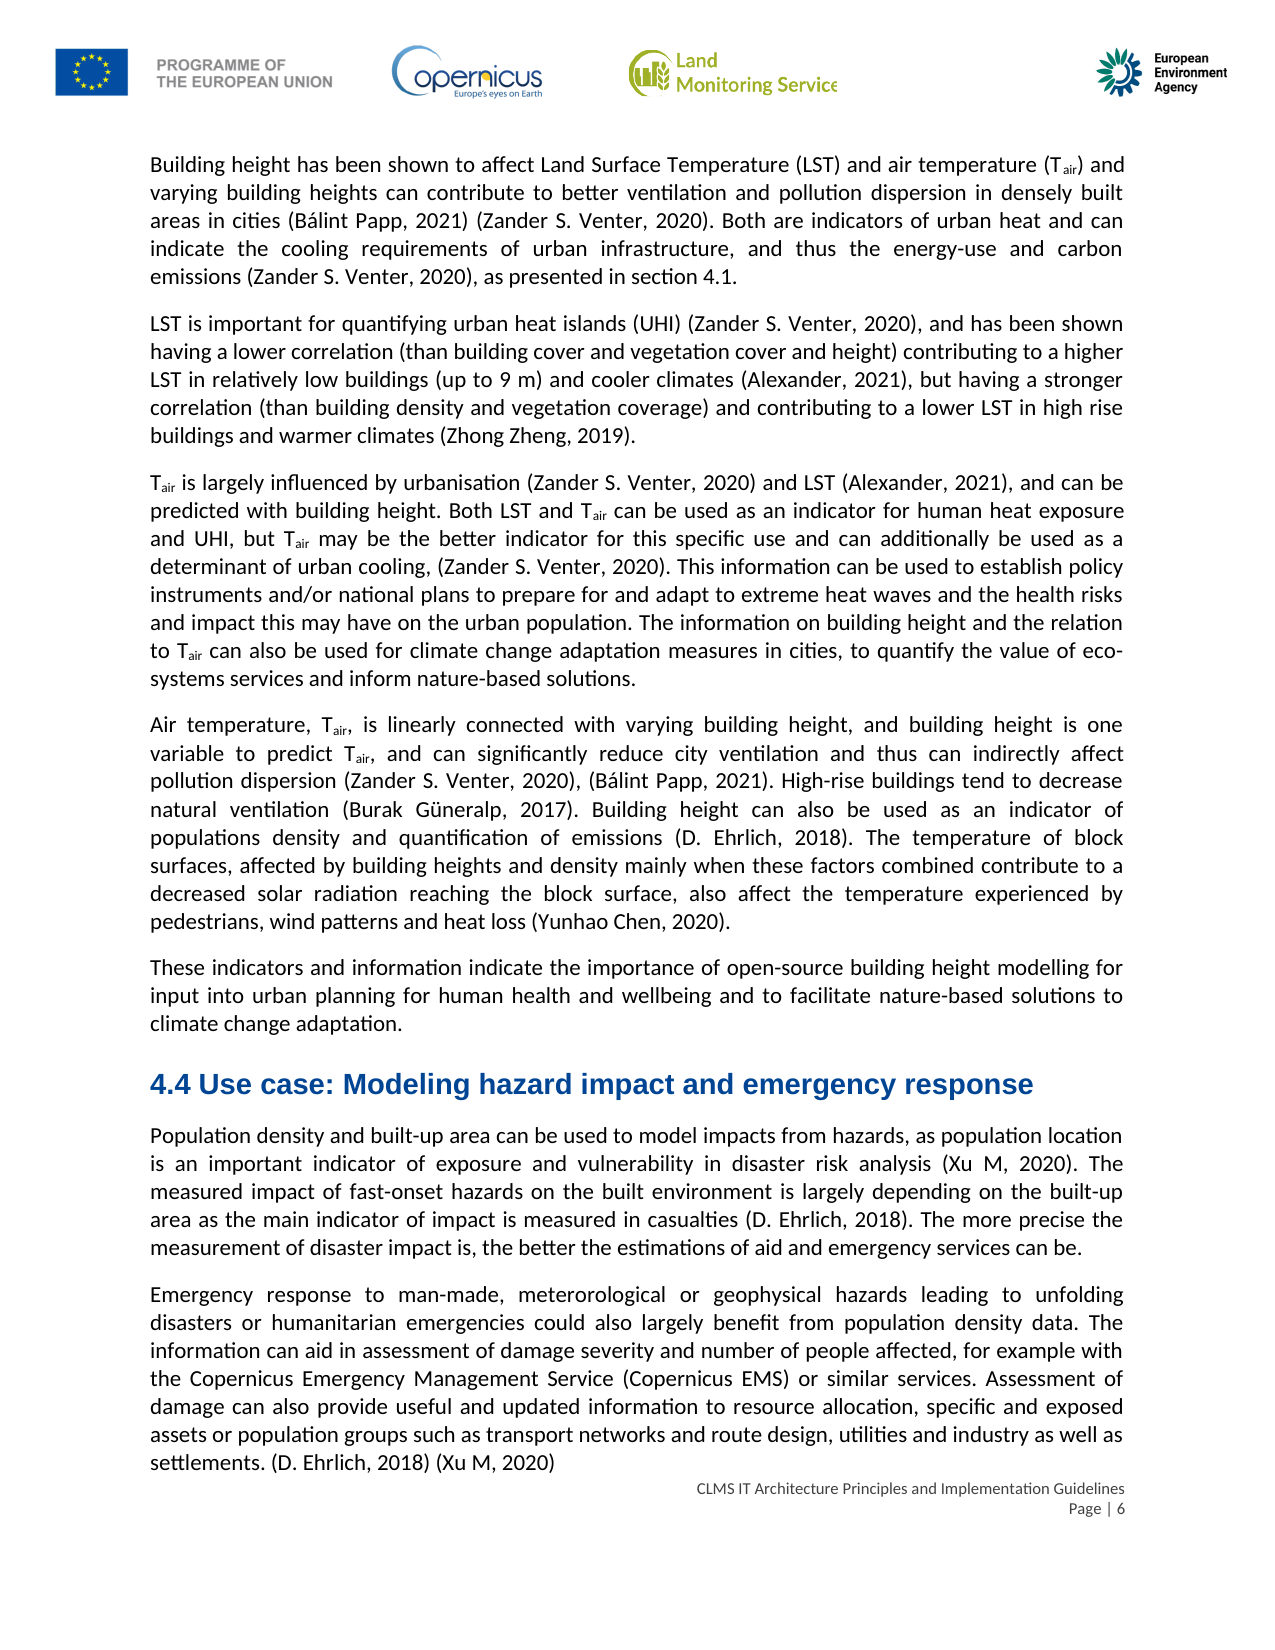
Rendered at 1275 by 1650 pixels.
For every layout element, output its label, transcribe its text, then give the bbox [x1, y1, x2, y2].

text Building height has been shown to affect Land Surface Temperature (LST) and air temperature (Tair) and varying building heights can contribute to better ventilation and pollution dispersion in densely built areas in cities (Bálint Papp, 2021) (Zander S. Venter, 2020). Both are indicators of urban heat and can indicate the cooling requirements of urban infrastructure, and thus the energy-use and carbon emissions (Zander S. Venter, 2020), as presented in section 4.1. [150, 150, 1125, 290]
text LST is important for quantifying urban heat islands (UHI) (Zander S. Venter, 2020), and has been shown having a lower correlation (than building cover and vegetation cover and height) contributing to a higher LST in relatively low buildings (up to 9 m) and cooler climates (Alexander, 2021), but having a stronger correlation (than building density and vegetation coverage) and contributing to a lower LST in high rise buildings and warmer climates (Zhong Zheng, 2019). [150, 309, 1125, 449]
picture [628, 50, 837, 97]
subtitle 4.4 Use case: Modeling hazard impact and emergency response [150, 1067, 1125, 1100]
picture [1094, 46, 1228, 97]
picture [371, 15, 560, 130]
picture [29, 21, 351, 124]
text Tair is largely influenced by urbanisation (Zander S. Venter, 2020) and LST (Alexander, 2021), and can be predicted with building height. Both LST and Tair can be used as an indicator for human heat exposure and UHI, but Tair may be the better indicator for this specific use and can additionally be used as a determinant of urban cooling, (Zander S. Venter, 2020). This information can be used to establish policy instruments and/or national plans to prepare for and adapt to extreme heat waves and the health risks and impact this may have on the urban population. The information on building height and the relation to Tair can also be used for climate change adaptation measures in cities, to quantify the value of eco-systems services and inform nature-based solutions. [150, 468, 1125, 692]
text Emergency response to man-made, meterorological or geophysical hazards leading to unfolding disasters or humanitarian emergencies could also largely benefit from population density data. The information can aid in assessment of damage severity and number of people affected, for example with the Copernicus Emergency Management Service (Copernicus EMS) or similar services. Assessment of damage can also provide useful and updated information to resource allocation, specific and exposed assets or population groups such as transport networks and route design, utilities and industry as well as settlements. (D. Ehrlich, 2018) (Xu M, 2020) [150, 1280, 1125, 1476]
text Air temperature, Tair, is linearly connected with varying building height, and building height is one variable to predict Tair, and can significantly reduce city ventilation and thus can indirectly affect pollution dispersion (Zander S. Venter, 2020), (Bálint Papp, 2021). High-rise buildings tend to decrease natural ventilation (Burak Güneralp, 2017). Building height can also be used as an indicator of populations density and quantification of emissions (D. Ehrlich, 2018). The temperature of block surfaces, affected by building heights and density mainly when these factors combined contribute to a decreased solar radiation reaching the block surface, also affect the temperature experienced by pedestrians, wind patterns and heat loss (Yunhao Chen, 2020). [150, 711, 1125, 935]
text These indicators and information indicate the importance of open-source building height modelling for input into urban planning for human health and wellbeing and to facilitate nature-based solutions to climate change adaptation. [150, 953, 1125, 1038]
text Population density and built-up area can be used to model impacts from hazards, as population location is an important indicator of exposure and vulnerability in disaster risk analysis (Xu M, 2020). The measured impact of fast-onset hazards on the built environment is largely depending on the built-up area as the main indicator of impact is measured in casualties (D. Ehrlich, 2018). The more precise the measurement of disaster impact is, the better the estimations of aid and emergency services can be. [150, 1121, 1125, 1261]
